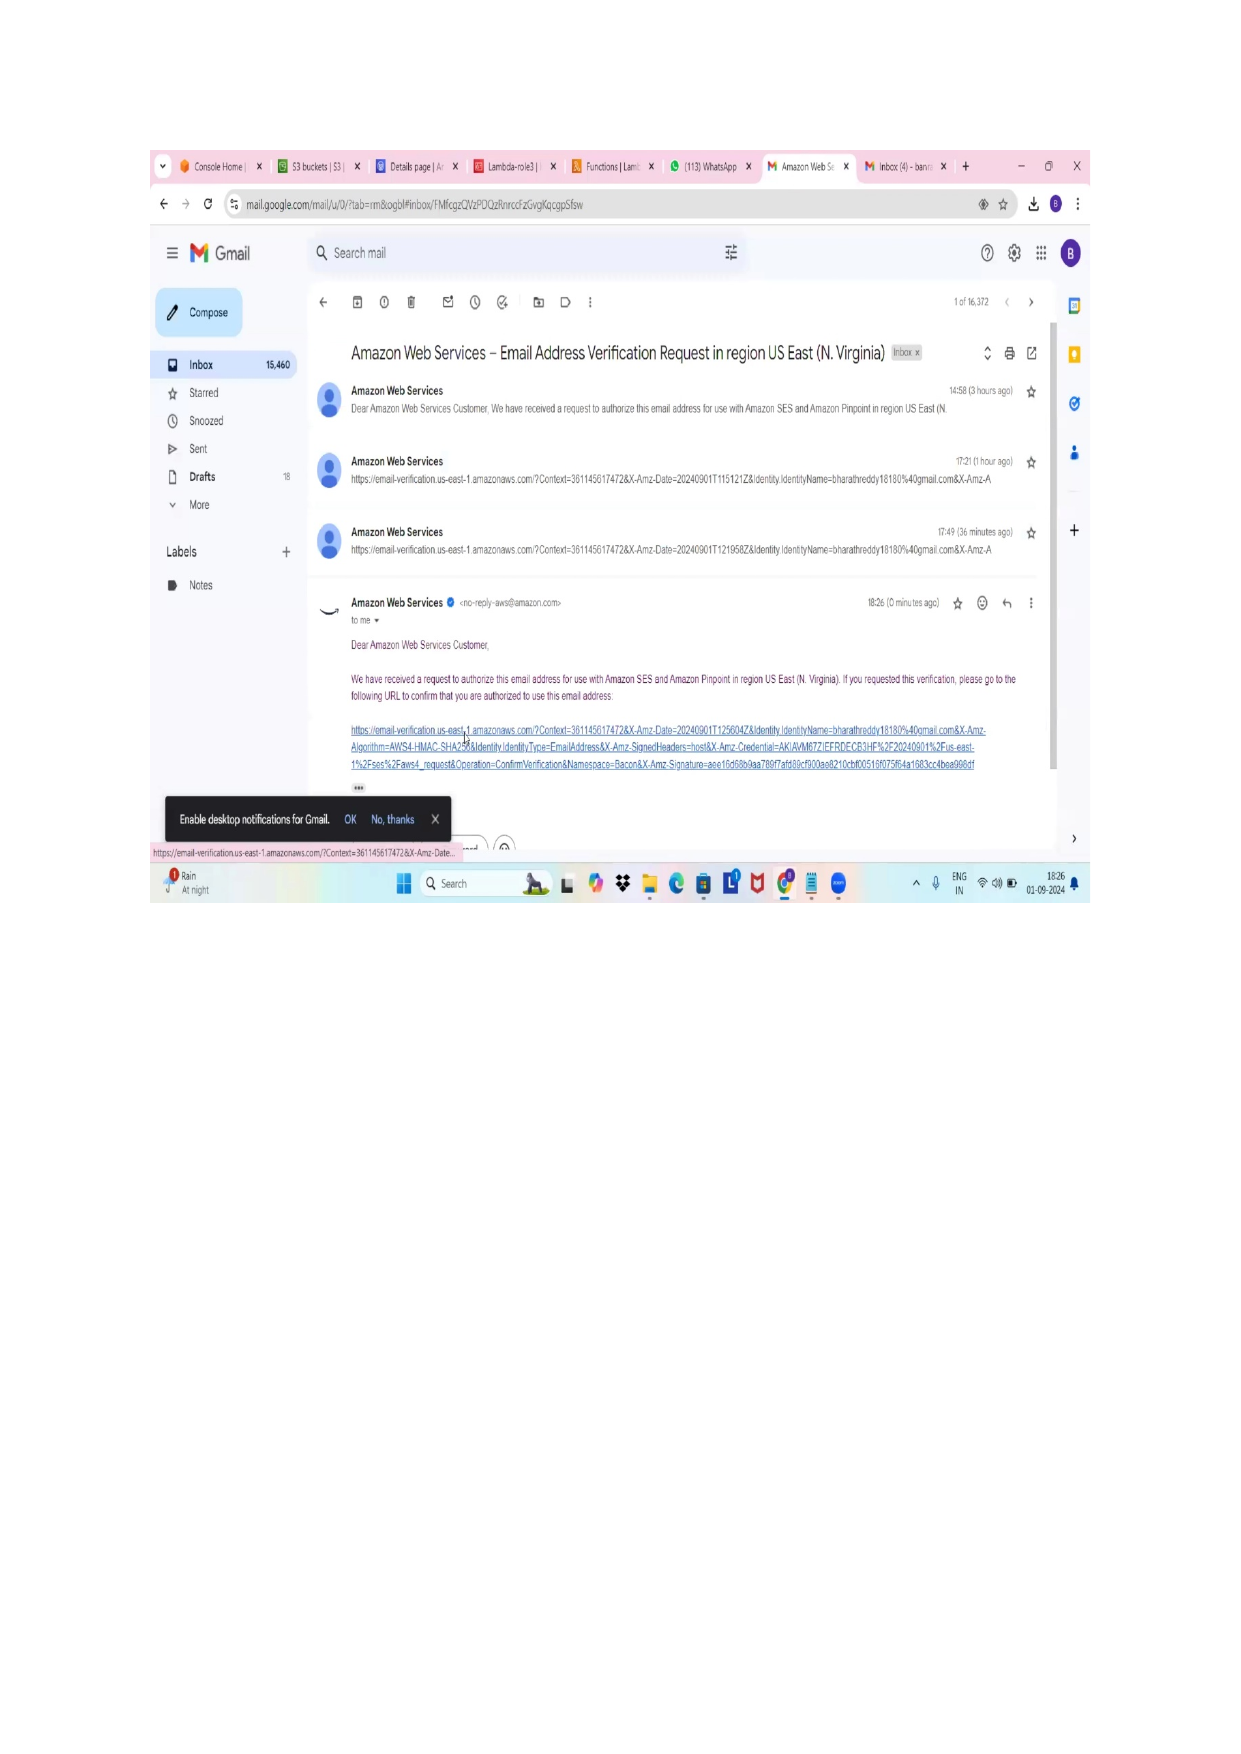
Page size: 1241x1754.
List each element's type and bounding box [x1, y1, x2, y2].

picture [150, 150, 1091, 903]
